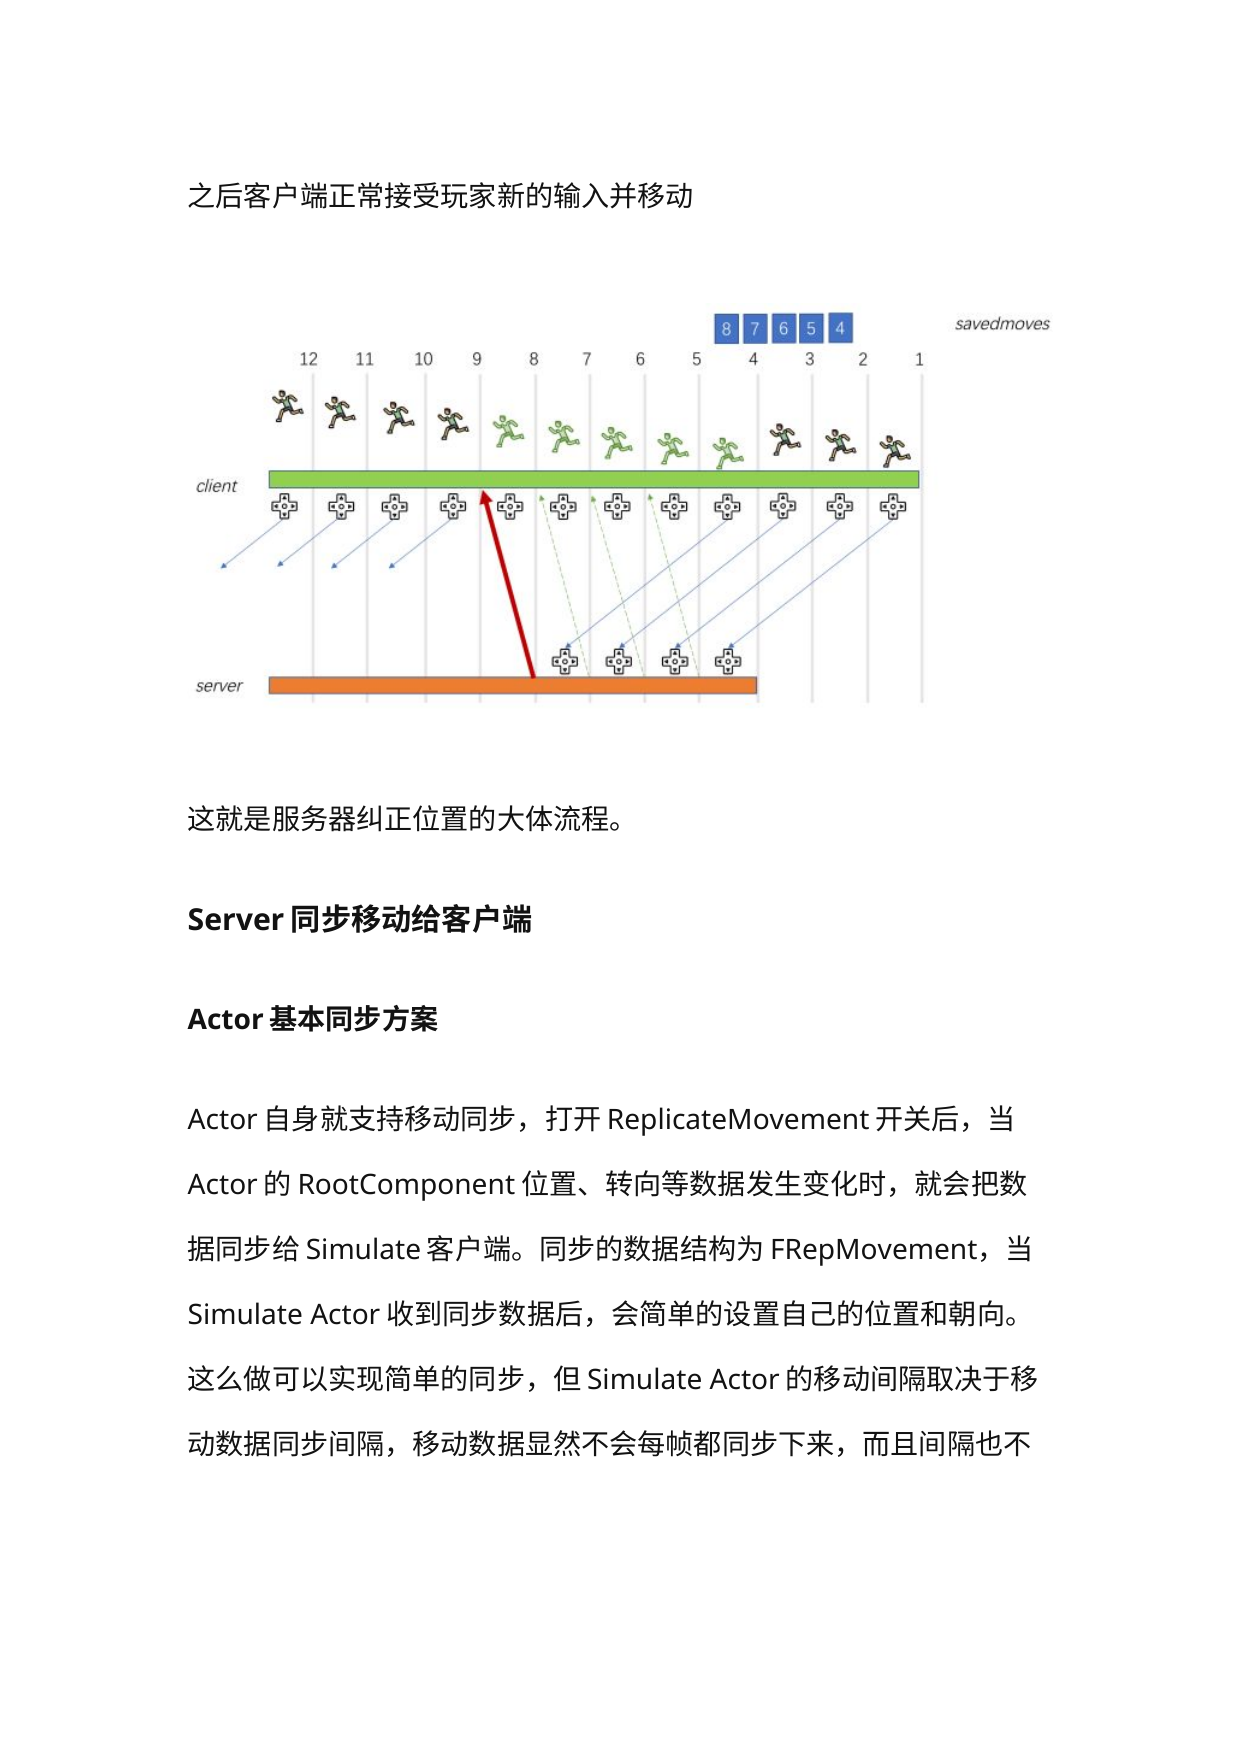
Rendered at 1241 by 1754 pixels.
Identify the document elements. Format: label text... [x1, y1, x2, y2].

picture [187, 303, 1053, 709]
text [187, 1084, 1053, 1474]
text 之后客户端正常接受玩家新的输入并移动 [187, 162, 1053, 227]
text Actor基本同步方案 [187, 984, 1053, 1049]
text Server同步移动给客户端 [187, 884, 1053, 949]
text 这就是服务器纠正位置的大体流程。 [187, 784, 1053, 849]
